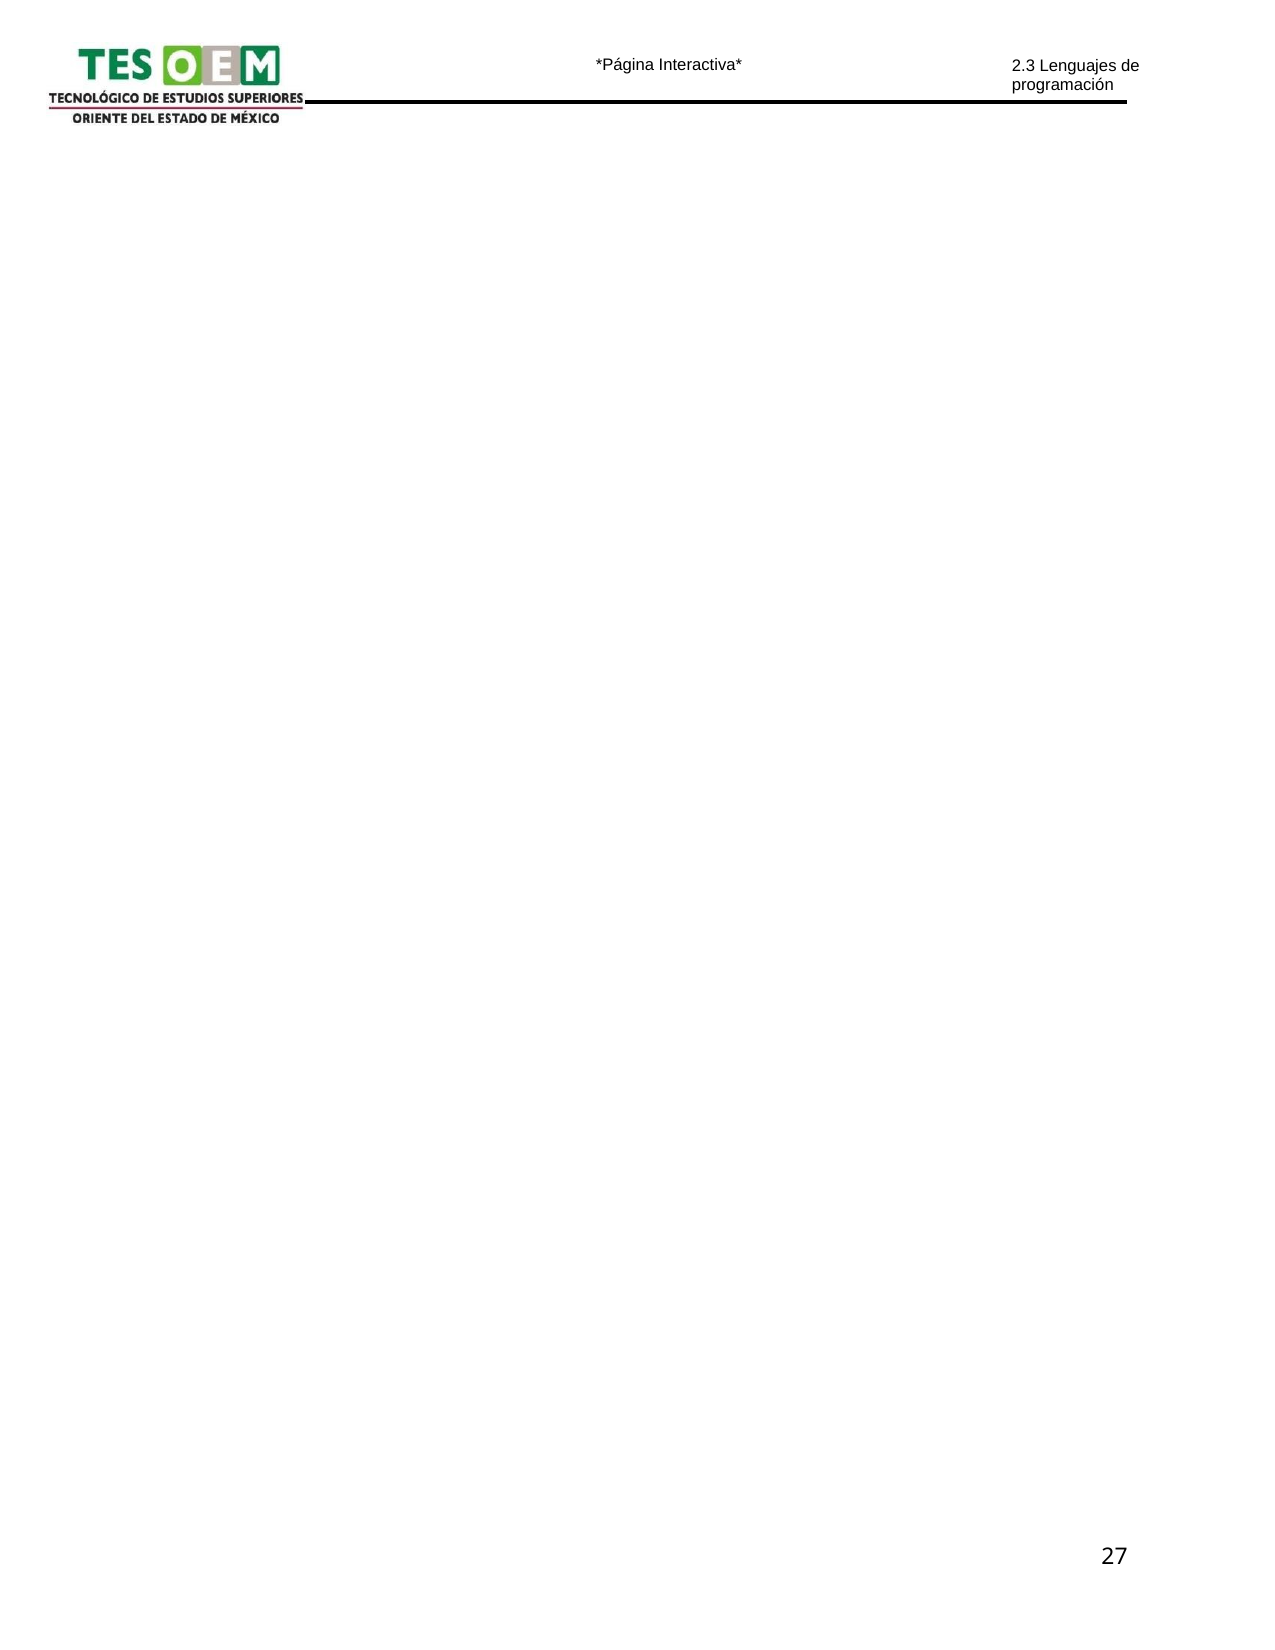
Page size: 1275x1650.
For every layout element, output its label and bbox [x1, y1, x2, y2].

picture [46, 42, 306, 126]
